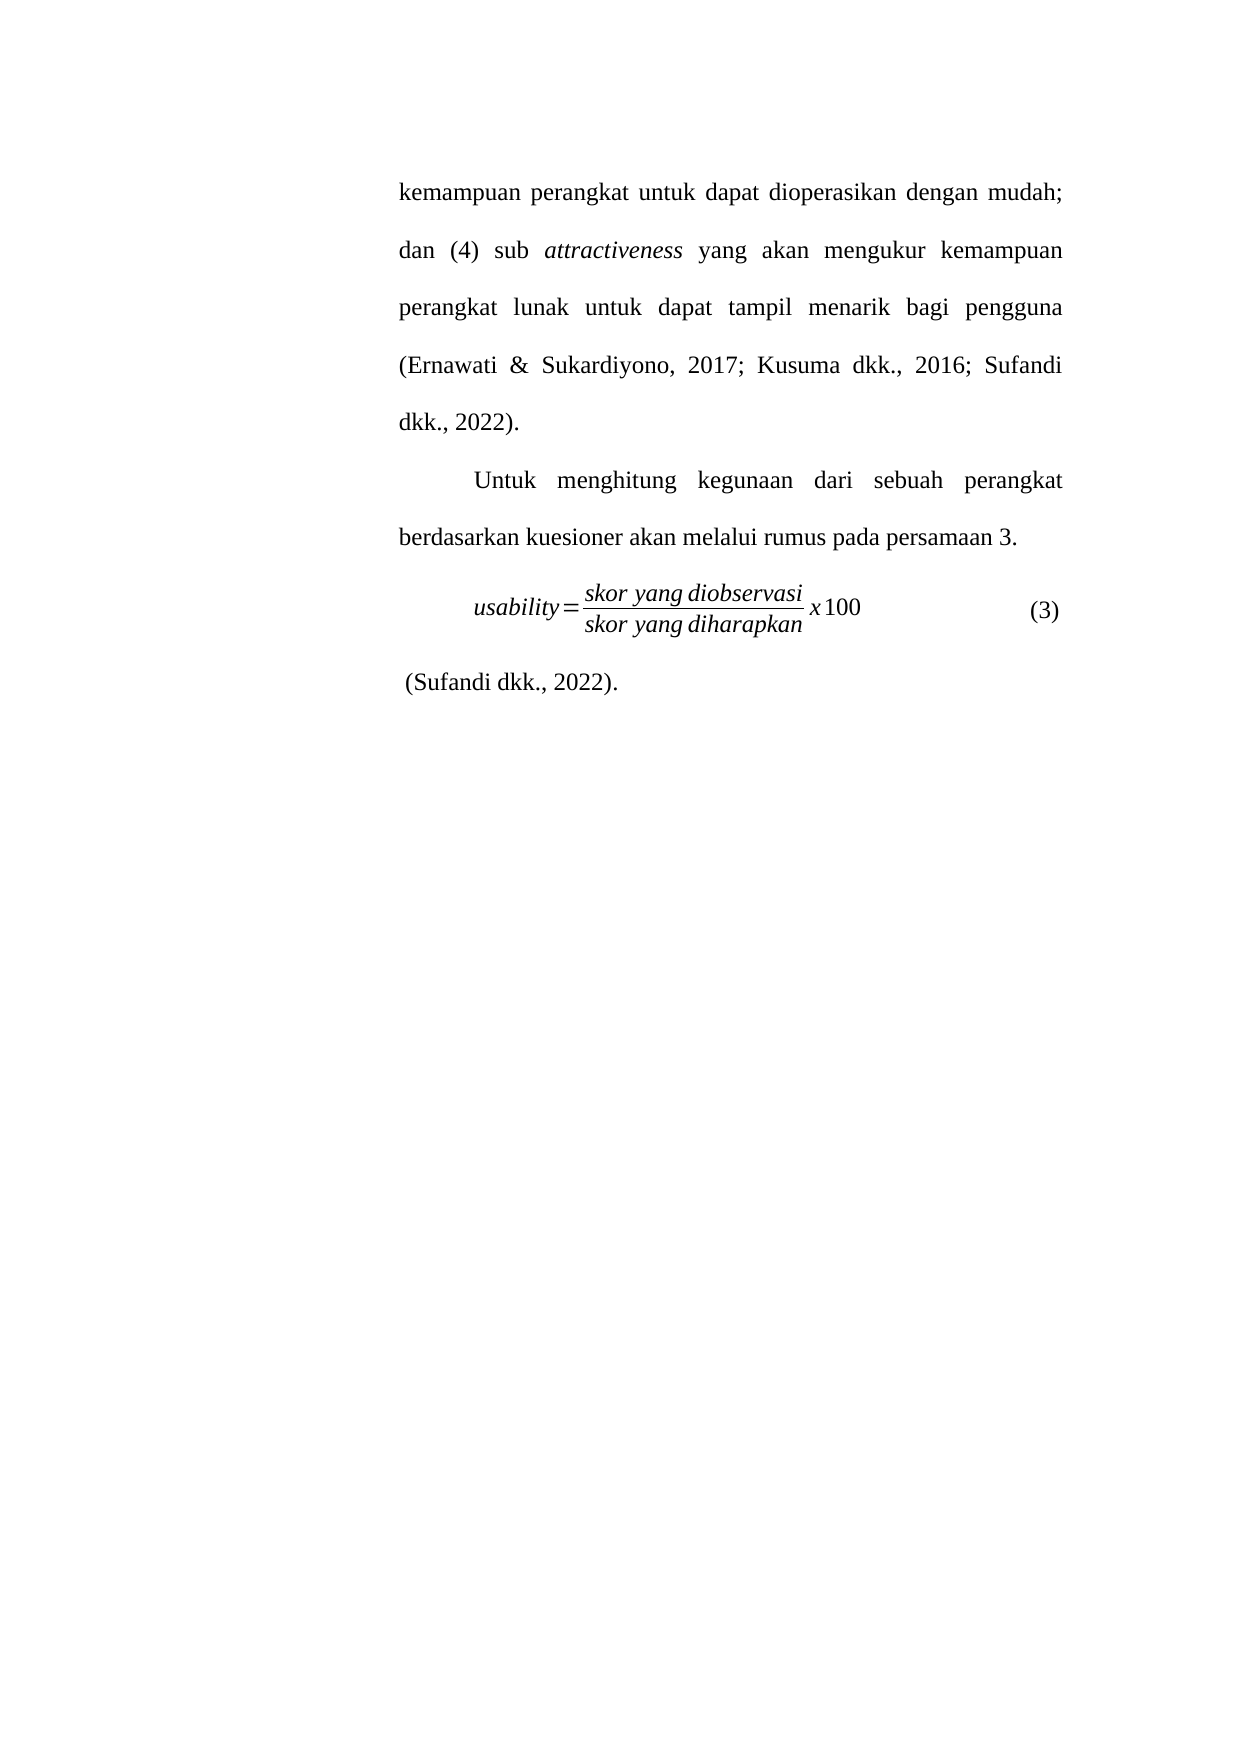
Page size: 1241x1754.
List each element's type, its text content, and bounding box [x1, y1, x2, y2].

text (3) [399, 580, 1063, 639]
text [399, 177, 1063, 436]
text Untuk menghitung kegunaan dari sebuah perangkat berdasarkan kuesioner akan melalui rumus pada persamaan 3. [399, 465, 1063, 551]
text . [399, 667, 1063, 696]
